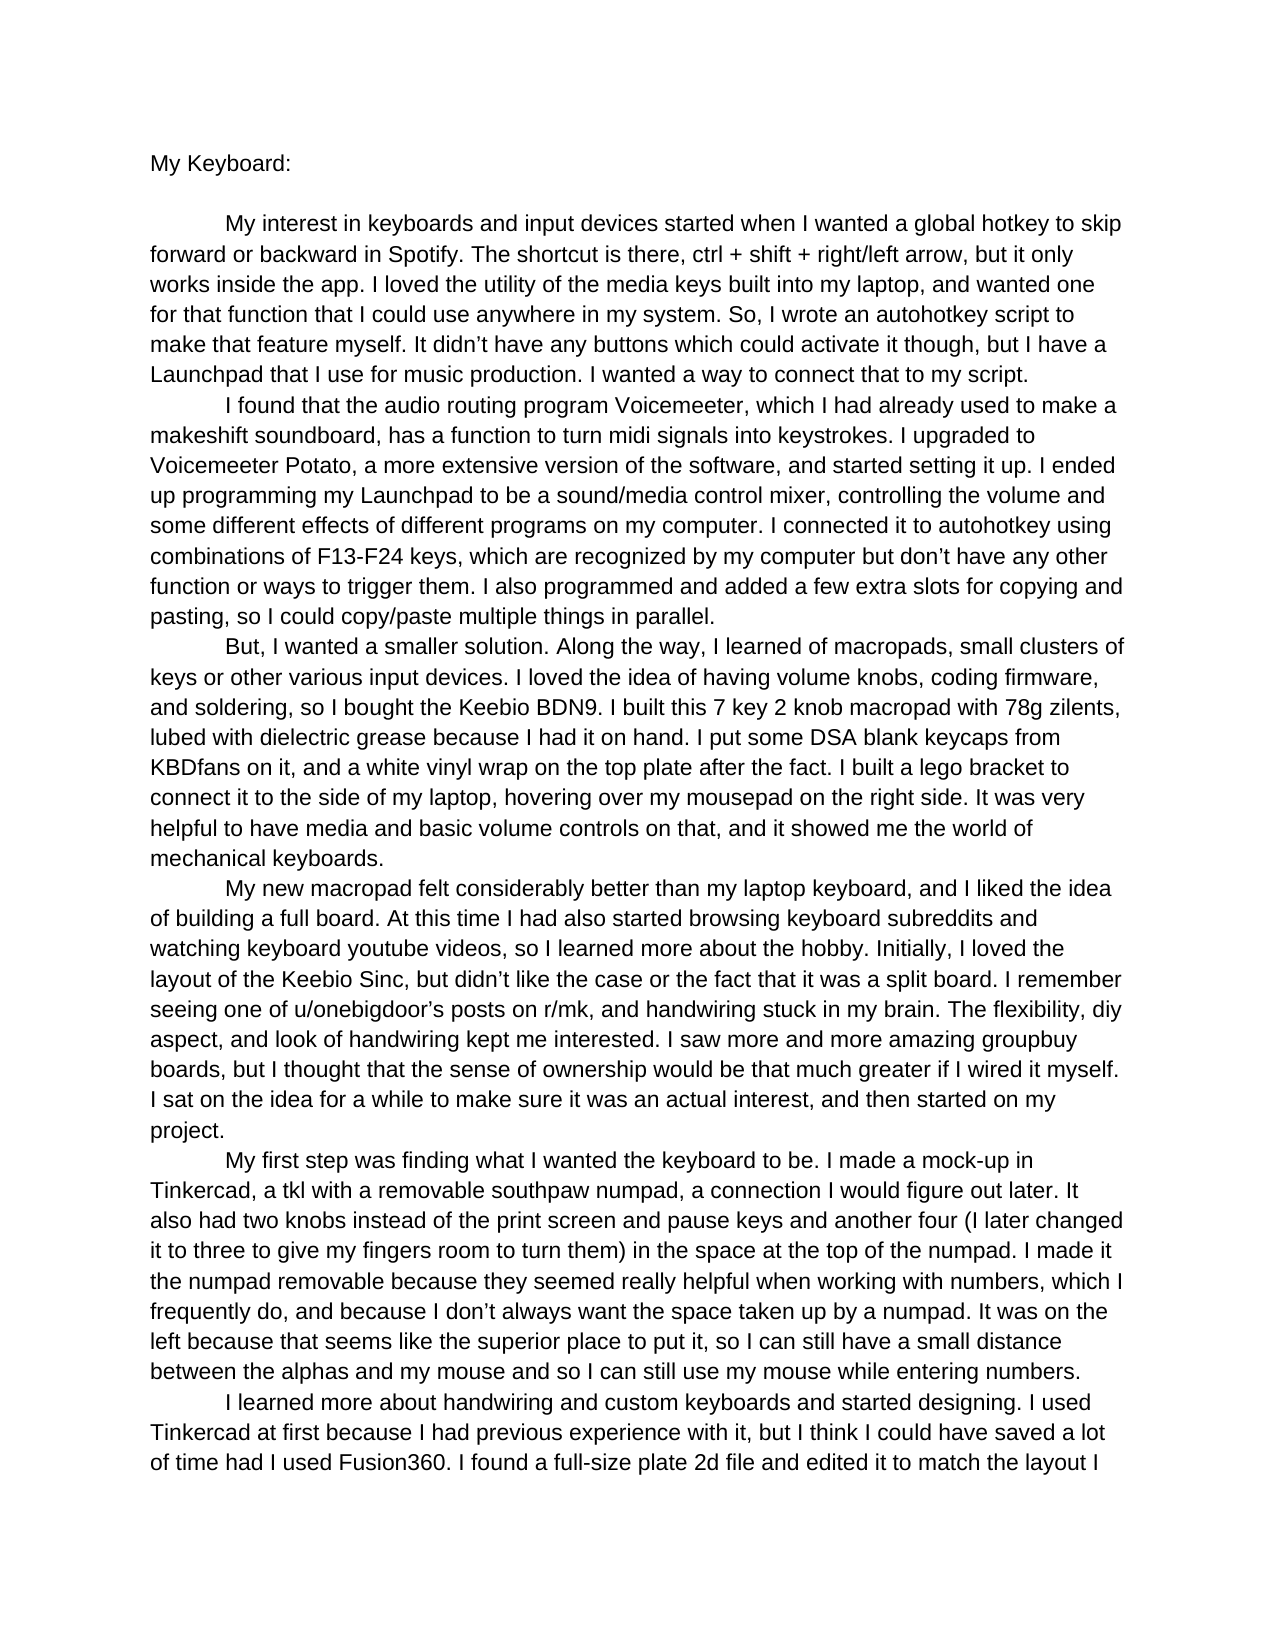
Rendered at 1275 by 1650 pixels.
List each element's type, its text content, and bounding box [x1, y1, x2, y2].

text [150, 1388, 1125, 1475]
text My Keyboard: [150, 150, 1125, 176]
text My first step was finding what I wanted the keyboard to be. I made a mock-up in Tinkercad, a tkl with a removable southpaw numpad, a connection I would figure out later. It also had two knobs instead of the print screen and pause keys and another four (I later changed it to three to give my fingers room to turn them) in the space at the top of the numpad. I made it the numpad removable because they seemed really helpful when working with numbers, which I frequently do, and because I don’t always want the space taken up by a numpad. It was on the left because that seems like the superior place to put it, so I can still have a small distance between the alphas and my mouse and so I can still use my mouse while entering numbers. [150, 1147, 1125, 1385]
text My interest in keyboards and input devices started when I wanted a global hotkey to skip forward or backward in Spotify. The shortcut is there, ctrl + shift + right/left arrow, but it only works inside the app. I loved the utility of the media keys built into my laptop, and wanted one for that function that I could use anywhere in my system. So, I wrote an autohotkey script to make that feature myself. It didn’t have any buttons which could activate it though, but I have a Launchpad that I use for music production. I wanted a way to connect that to my script. [150, 210, 1125, 388]
text My new macropad felt considerably better than my laptop keyboard, and I liked the idea of building a full board. At this time I had also started browsing keyboard subreddits and watching keyboard youtube videos, so I learned more about the hobby. Initially, I loved the layout of the Keebio Sinc, but didn’t like the case or the fact that it was a split board. I remember seeing one of u/onebigdoor’s posts on r/mk, and handwiring stuck in my brain. The flexibility, diy aspect, and look of handwiring kept me interested. I saw more and more amazing groupbuy boards, but I thought that the sense of ownership would be that much greater if I wired it myself. I sat on the idea for a while to make sure it was an actual interest, and then started on my project. [150, 875, 1125, 1143]
text But, I wanted a smaller solution. Along the way, I learned of macropads, small clusters of keys or other various input devices. I loved the idea of having volume knobs, coding firmware, and soldering, so I bought the Keebio BDN9. I built this 7 key 2 knob macropad with 78g zilents, lubed with dielectric grease because I had it on hand. I put some DSA blank keycaps from KBDfans on it, and a white vinyl wrap on the top plate after the fact. I built a lego bracket to connect it to the side of my laptop, hovering over my mousepad on the right side. It was very helpful to have media and basic volume controls on that, and it showed me the world of mechanical keyboards. [150, 633, 1125, 871]
text I found that the audio routing program Voicemeeter, which I had already used to make a makeshift soundboard, has a function to turn midi signals into keystrokes. I upgraded to Voicemeeter Potato, a more extensive version of the software, and started setting it up. I ended up programming my Launchpad to be a sound/media control mixer, controlling the volume and some different effects of different programs on my computer. I connected it to autohotkey using combinations of F13-F24 keys, which are recognized by my computer but don’t have any other function or ways to trigger them. I also programmed and added a few extra slots for copying and pasting, so I could copy/paste multiple things in parallel. [150, 392, 1125, 629]
